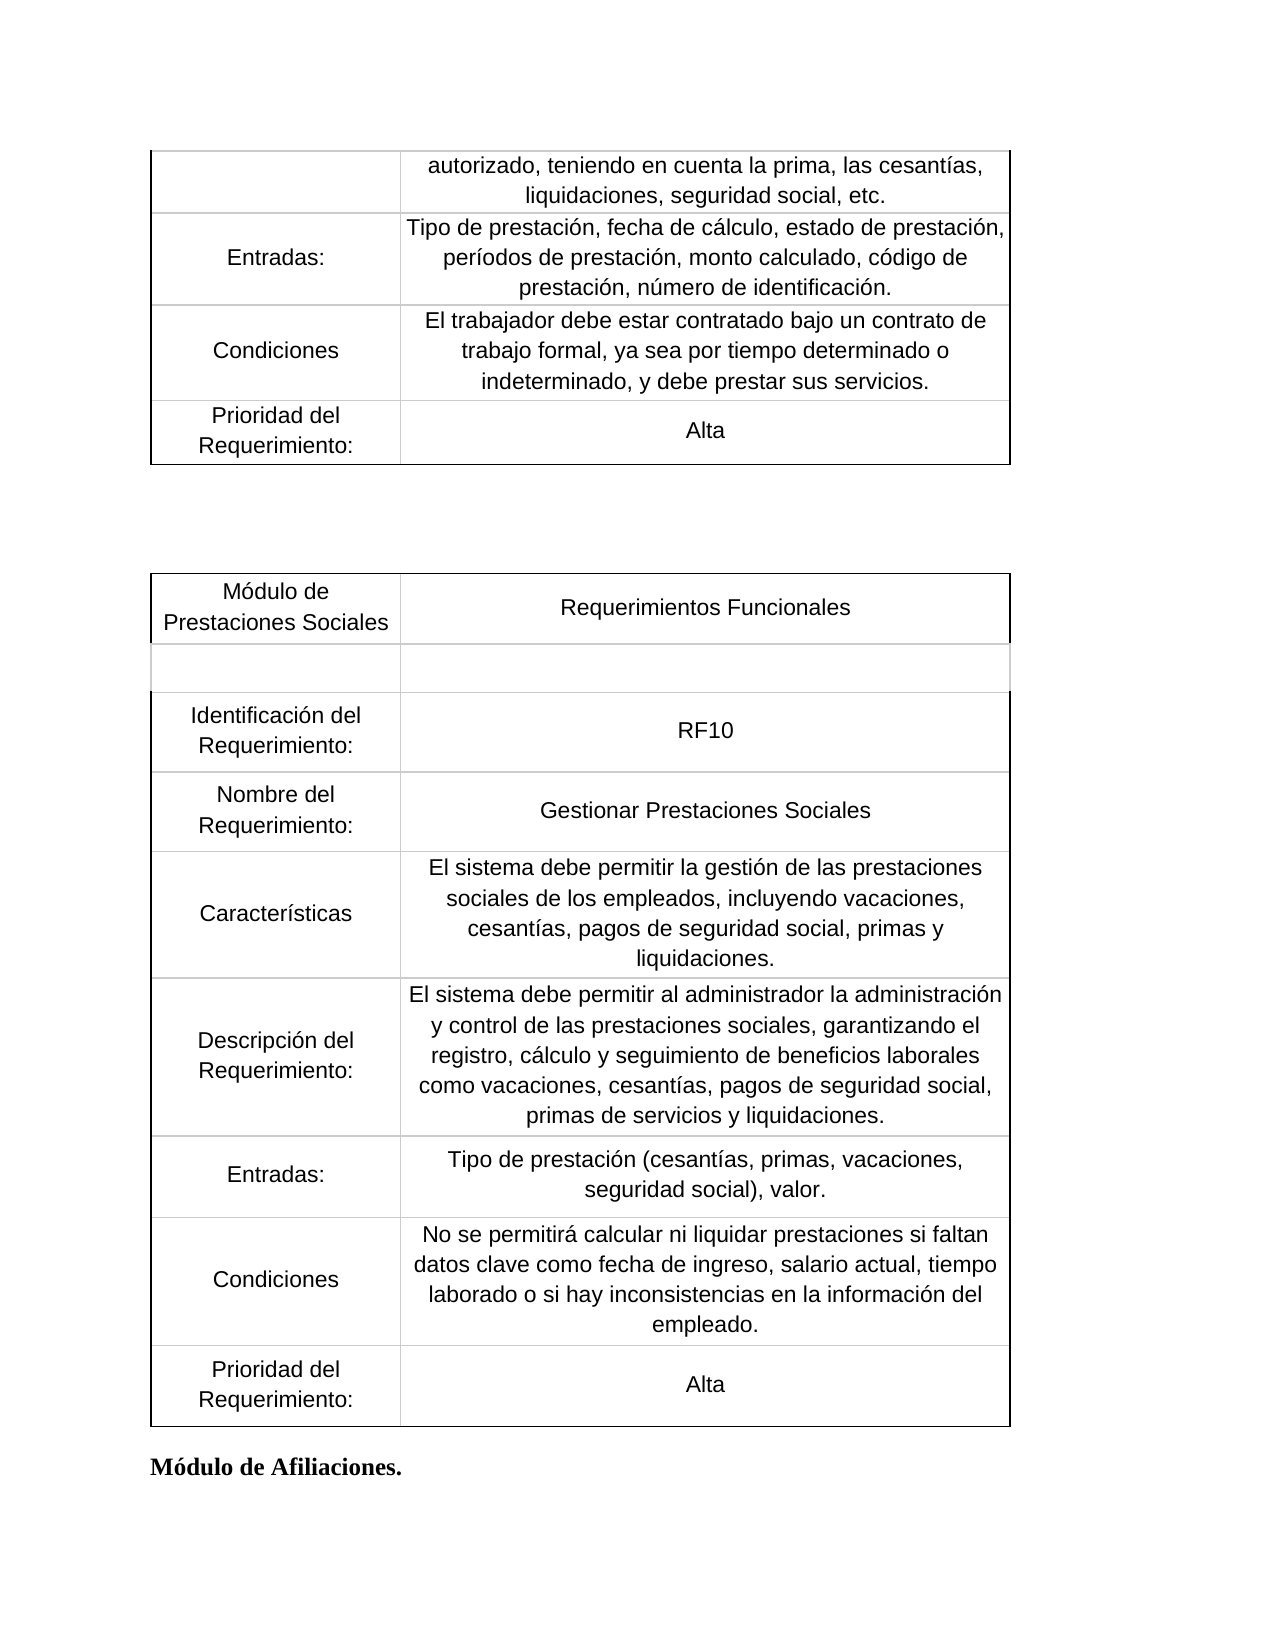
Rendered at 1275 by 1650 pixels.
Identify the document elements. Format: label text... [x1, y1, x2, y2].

text Módulo de Afiliaciones. [150, 1452, 1125, 1481]
